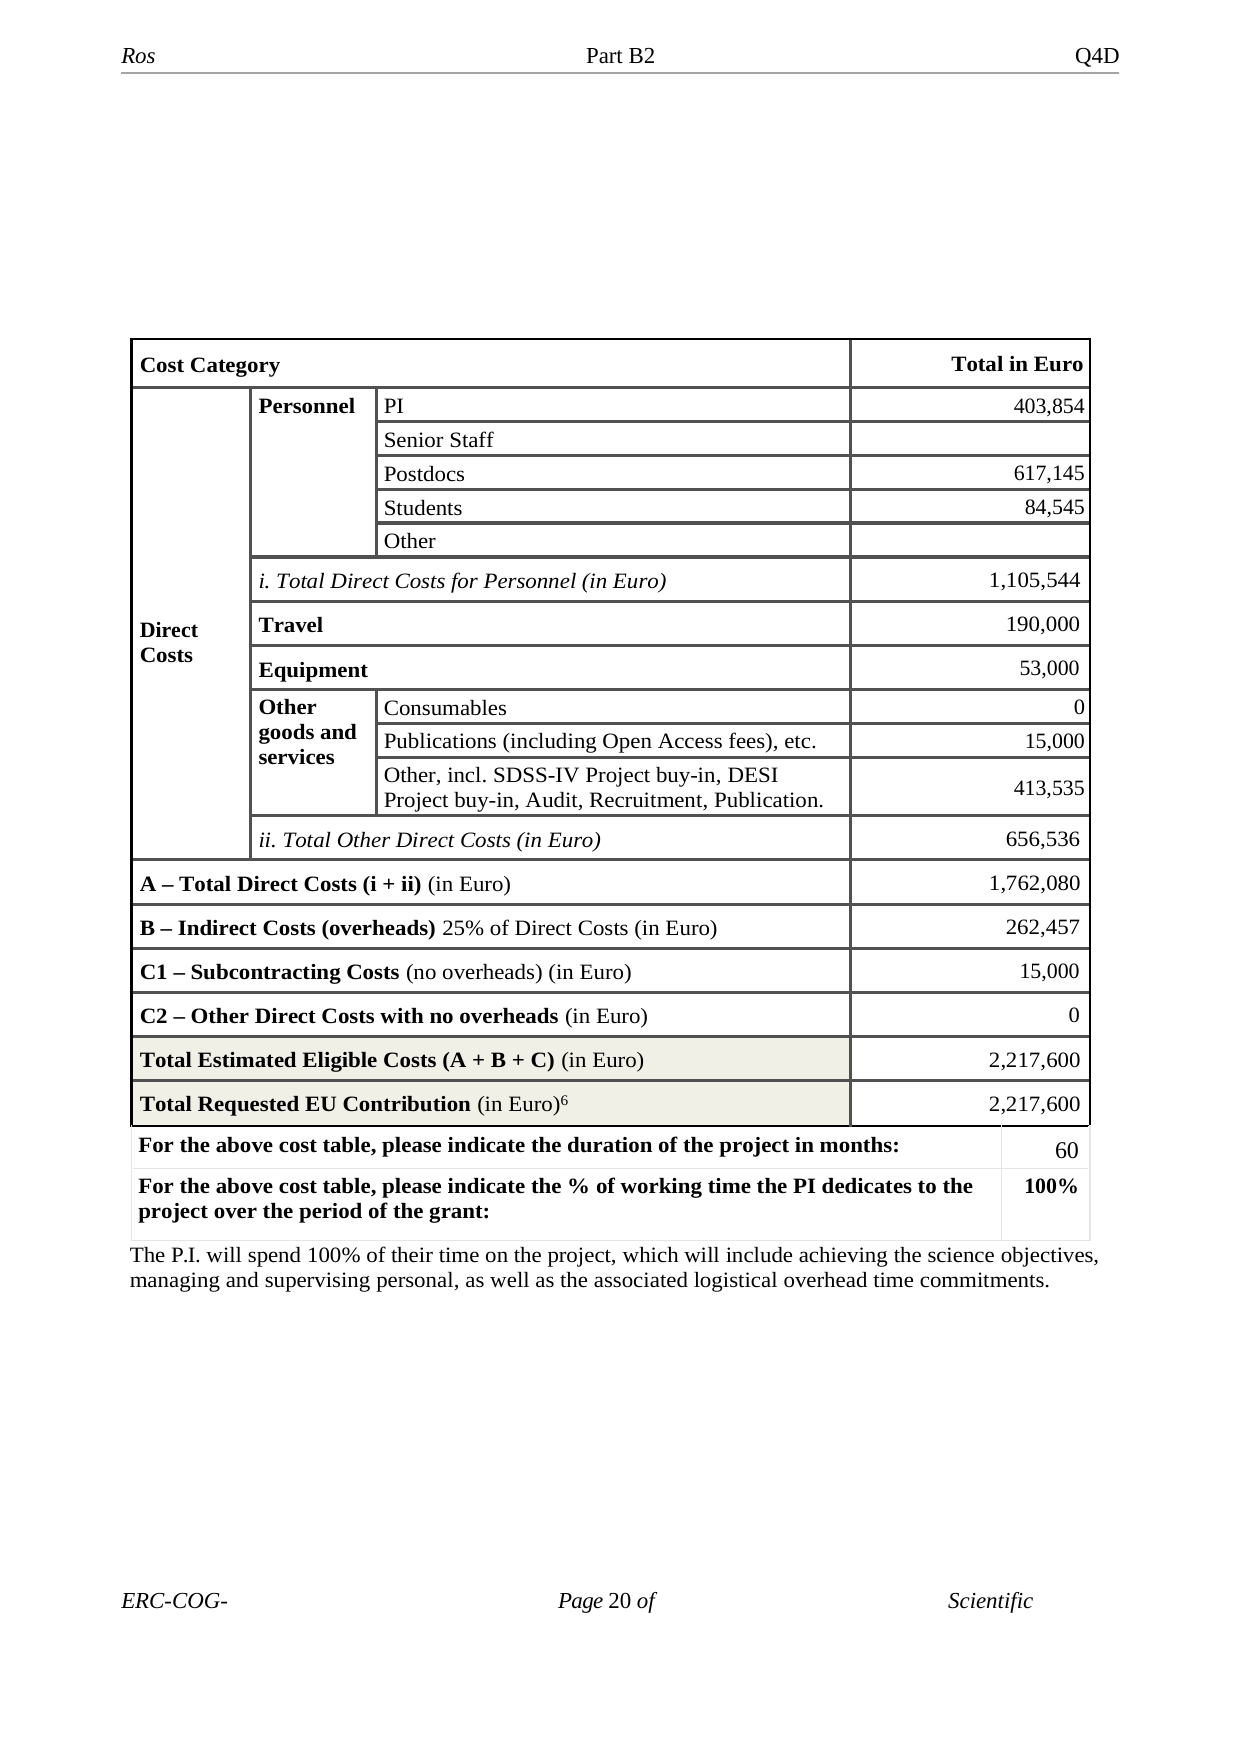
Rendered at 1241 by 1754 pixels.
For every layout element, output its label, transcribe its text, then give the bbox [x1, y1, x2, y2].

table_cell 84,545 [852, 491, 1089, 521]
table_cell Postdocs [378, 457, 849, 488]
table_cell [852, 423, 1089, 454]
table_cell 53,000 [852, 647, 1089, 688]
table_cell Total Estimated Eligible Costs (A + B + C) (in Euro) [133, 1038, 849, 1079]
table_cell Other [378, 525, 849, 555]
table_cell 262,457 [852, 906, 1089, 947]
table_cell Other, incl. SDSS-IV Project buy-in, DESI Project buy-in, Audit, Recruitment, Publication. [378, 759, 849, 814]
table_cell Students [378, 491, 849, 521]
table_cell 617,145 [852, 457, 1089, 488]
table_cell Personnel [252, 389, 375, 555]
table_cell 2,217,600 [852, 1082, 1089, 1125]
table_cell 60 [1002, 1126, 1089, 1168]
table_cell PI [378, 389, 849, 420]
table_cell 15,000 [852, 725, 1089, 756]
table_cell Other goods and services [252, 691, 375, 814]
table_cell ii. Total Other Direct Costs (in Euro) [252, 817, 849, 858]
table_cell A – Total Direct Costs (i + ii) (in Euro) [133, 861, 849, 902]
table_cell Consumables [378, 691, 849, 722]
table_cell 0 [852, 691, 1089, 722]
table_cell C1 – Subcontracting Costs (no overheads) (in Euro) [133, 950, 849, 991]
table_cell C2 – Other Direct Costs with no overheads (in Euro) [133, 994, 849, 1035]
table_cell For the above cost table, please indicate the % of working time the PI dedicates to the project over the period of the grant: [132, 1168, 1001, 1240]
table_cell Senior Staff [378, 423, 849, 454]
table_cell Direct Costs [133, 389, 249, 858]
table_cell 15,000 [852, 950, 1089, 991]
table_header Cost Category [133, 340, 849, 386]
table_header Total in Euro [852, 340, 1089, 386]
text The P.I. will spend 100% of their time on the project, which will include achieving the science objectives, managing and supervising personal, as well as the associated logistical overhead time commitments. [129, 1242, 1142, 1292]
table_cell 413,535 [852, 759, 1089, 814]
table_cell For the above cost table, please indicate the duration of the project in months: [132, 1127, 1001, 1168]
table_cell [852, 525, 1089, 555]
table_cell 2,217,600 [852, 1038, 1089, 1079]
table_cell 190,000 [852, 603, 1089, 644]
table_cell Equipment [252, 647, 849, 688]
table_cell Travel [252, 603, 849, 644]
table_cell 0 [852, 994, 1089, 1035]
table_cell Publications (including Open Access fees), etc. [378, 725, 849, 756]
table_cell Total Requested EU Contribution (in Euro)6 [133, 1082, 849, 1125]
table_cell B – Indirect Costs (overheads) 25% of Direct Costs (in Euro) [133, 906, 849, 947]
table_cell 656,536 [852, 817, 1089, 858]
table_cell 1,105,544 [852, 559, 1089, 599]
table_cell 403,854 [852, 389, 1089, 420]
table_cell 1,762,080 [852, 861, 1089, 902]
table_cell i. Total Direct Costs for Personnel (in Euro) [252, 559, 849, 599]
table_cell 100% [1002, 1168, 1089, 1240]
